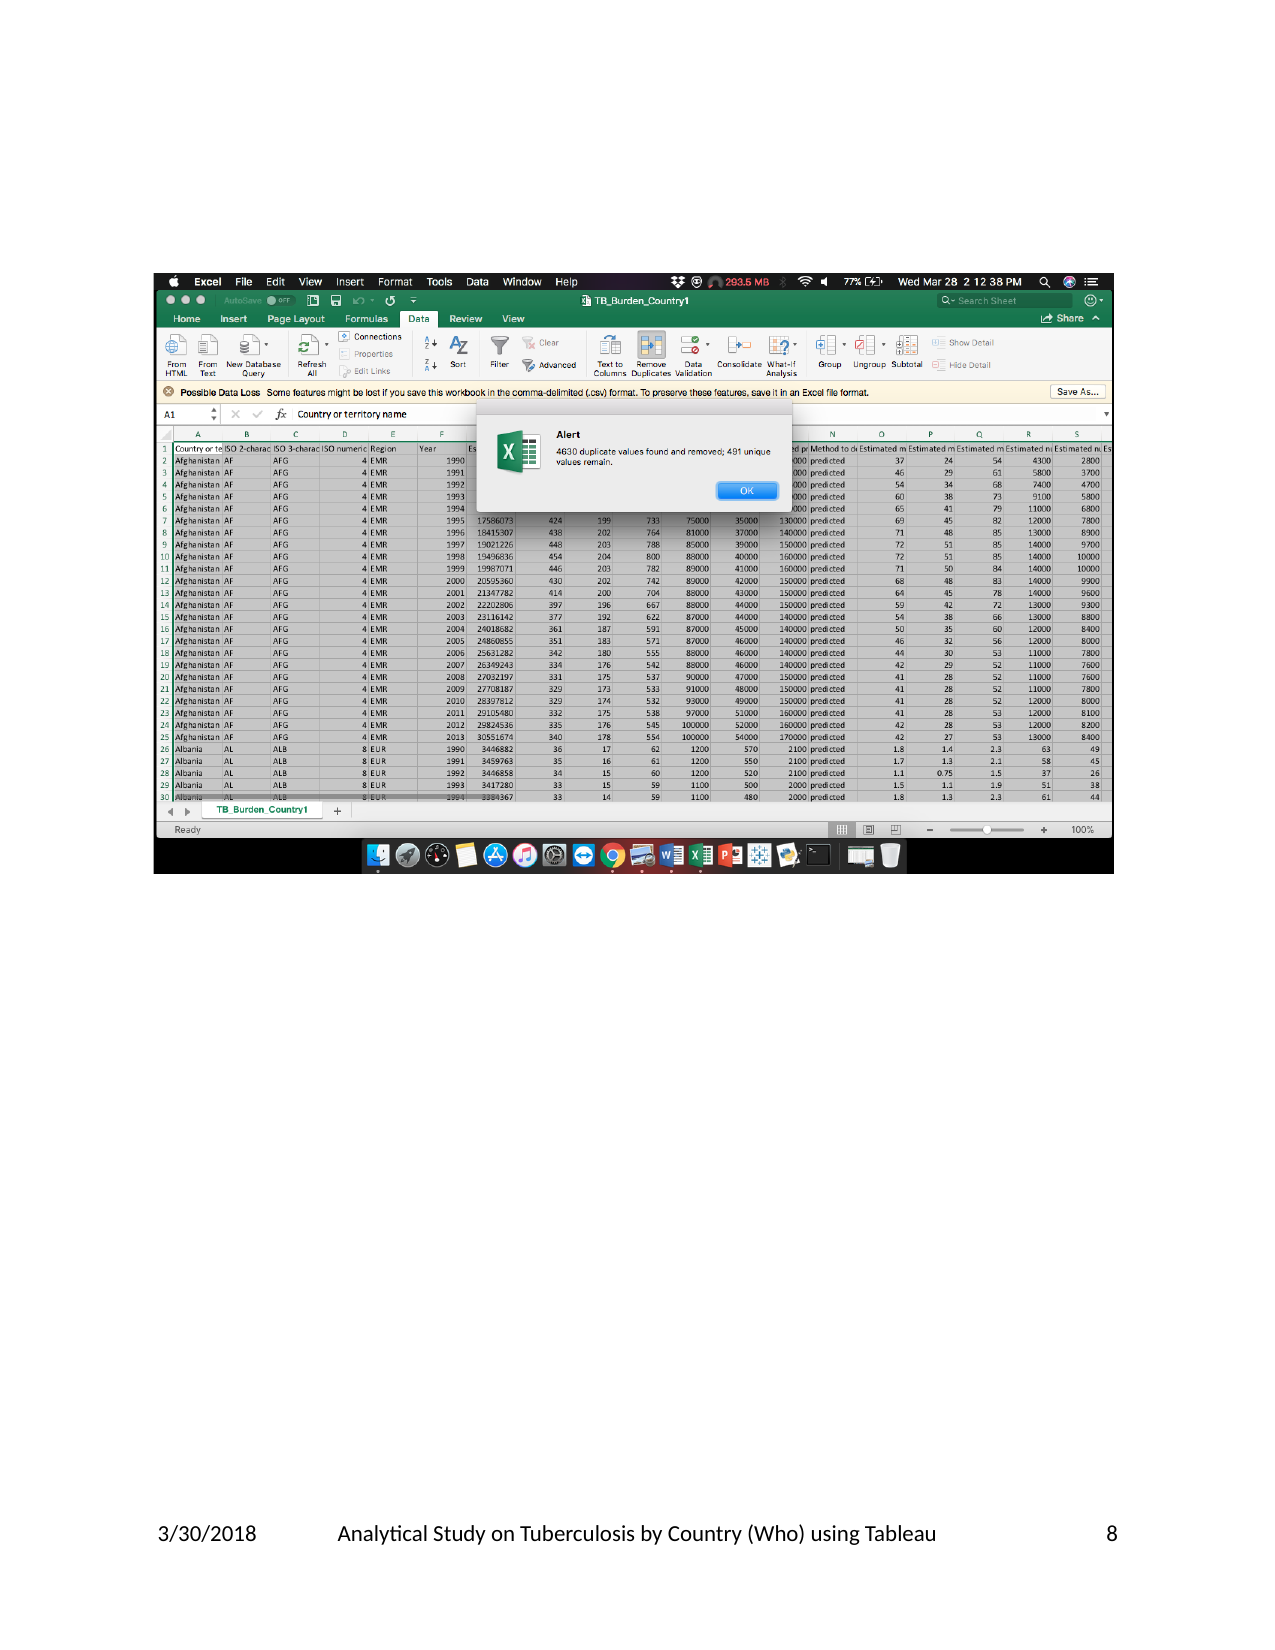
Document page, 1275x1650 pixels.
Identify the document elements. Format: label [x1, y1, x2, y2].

picture [153, 273, 1114, 874]
